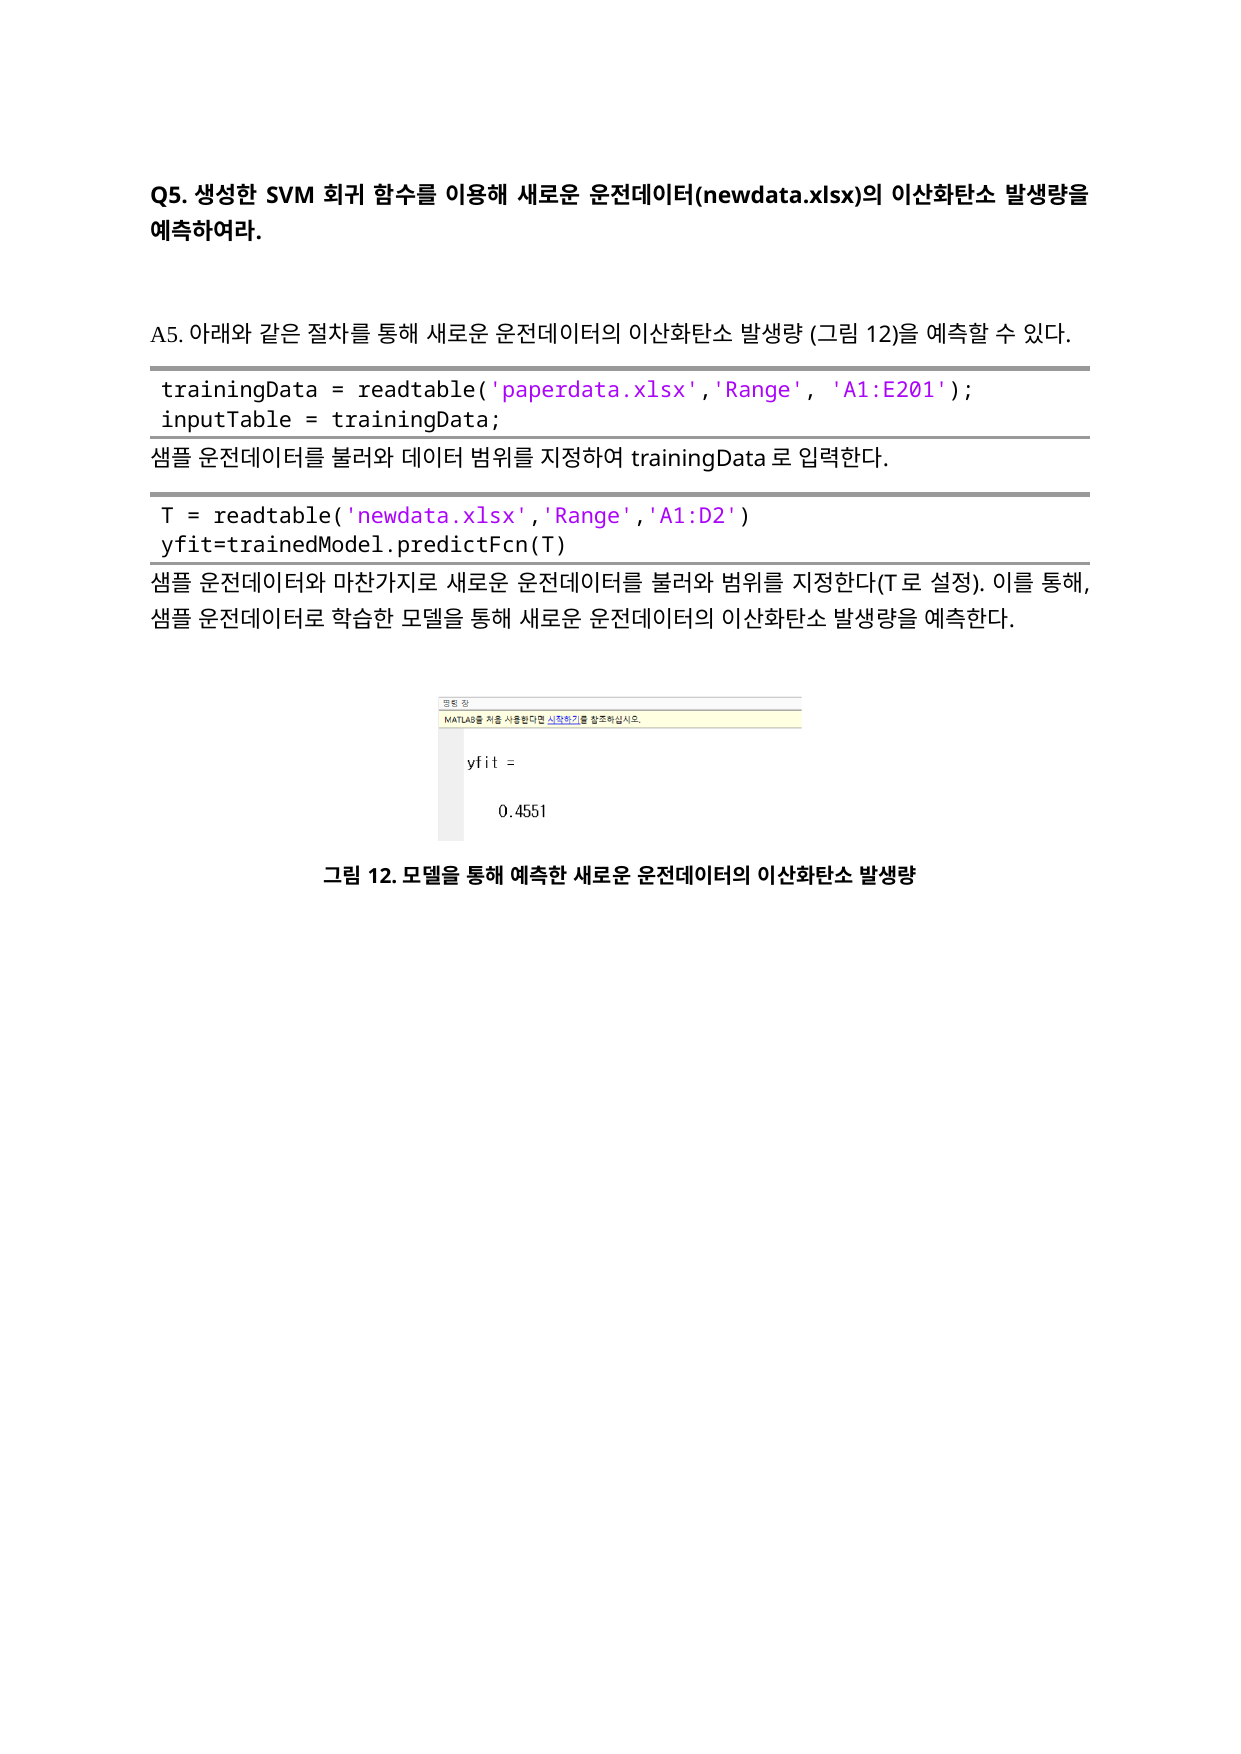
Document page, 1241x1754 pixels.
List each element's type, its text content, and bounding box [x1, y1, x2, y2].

text 샘플 운전데이터를 불러와 데이터 범위를 지정하여 trainingData로 입력한다. [150, 439, 1090, 473]
table_header T = readtable('newdata.xlsx','Range','A1:D2') yfit=trainedModel.predictFcn(T) [150, 497, 1090, 562]
table_header trainingData = readtable('paperdata.xlsx','Range', 'A1:E201'); inputTable = trainingData; [150, 371, 1090, 436]
text 샘플 운전데이터와 마찬가지로 새로운 운전데이터를 불러와 범위를 지정한다(T로 설정). 이를 통해, 샘플 운전데이터로 학습한 모델을 통해 새로운 운전데이터의 이산화탄소 발생량을 예측한다. [150, 565, 1090, 634]
text 그림 12. 모델을 통해 예측한 새로운 운전데이터의 이산화탄소 발생량 [150, 859, 1090, 889]
list 아래와 같은 절차를 통해 새로운 운전데이터의 이산화탄소 발생량 (그림 12)을 예측할 수 있다. [150, 316, 1090, 349]
subtitle 생성한 SVM 회귀 함수를 이용해 새로운 운전데이터(newdata.xlsx)의 이산화탄소 발생량을 예측하여라. [150, 177, 1090, 246]
picture [438, 696, 802, 841]
